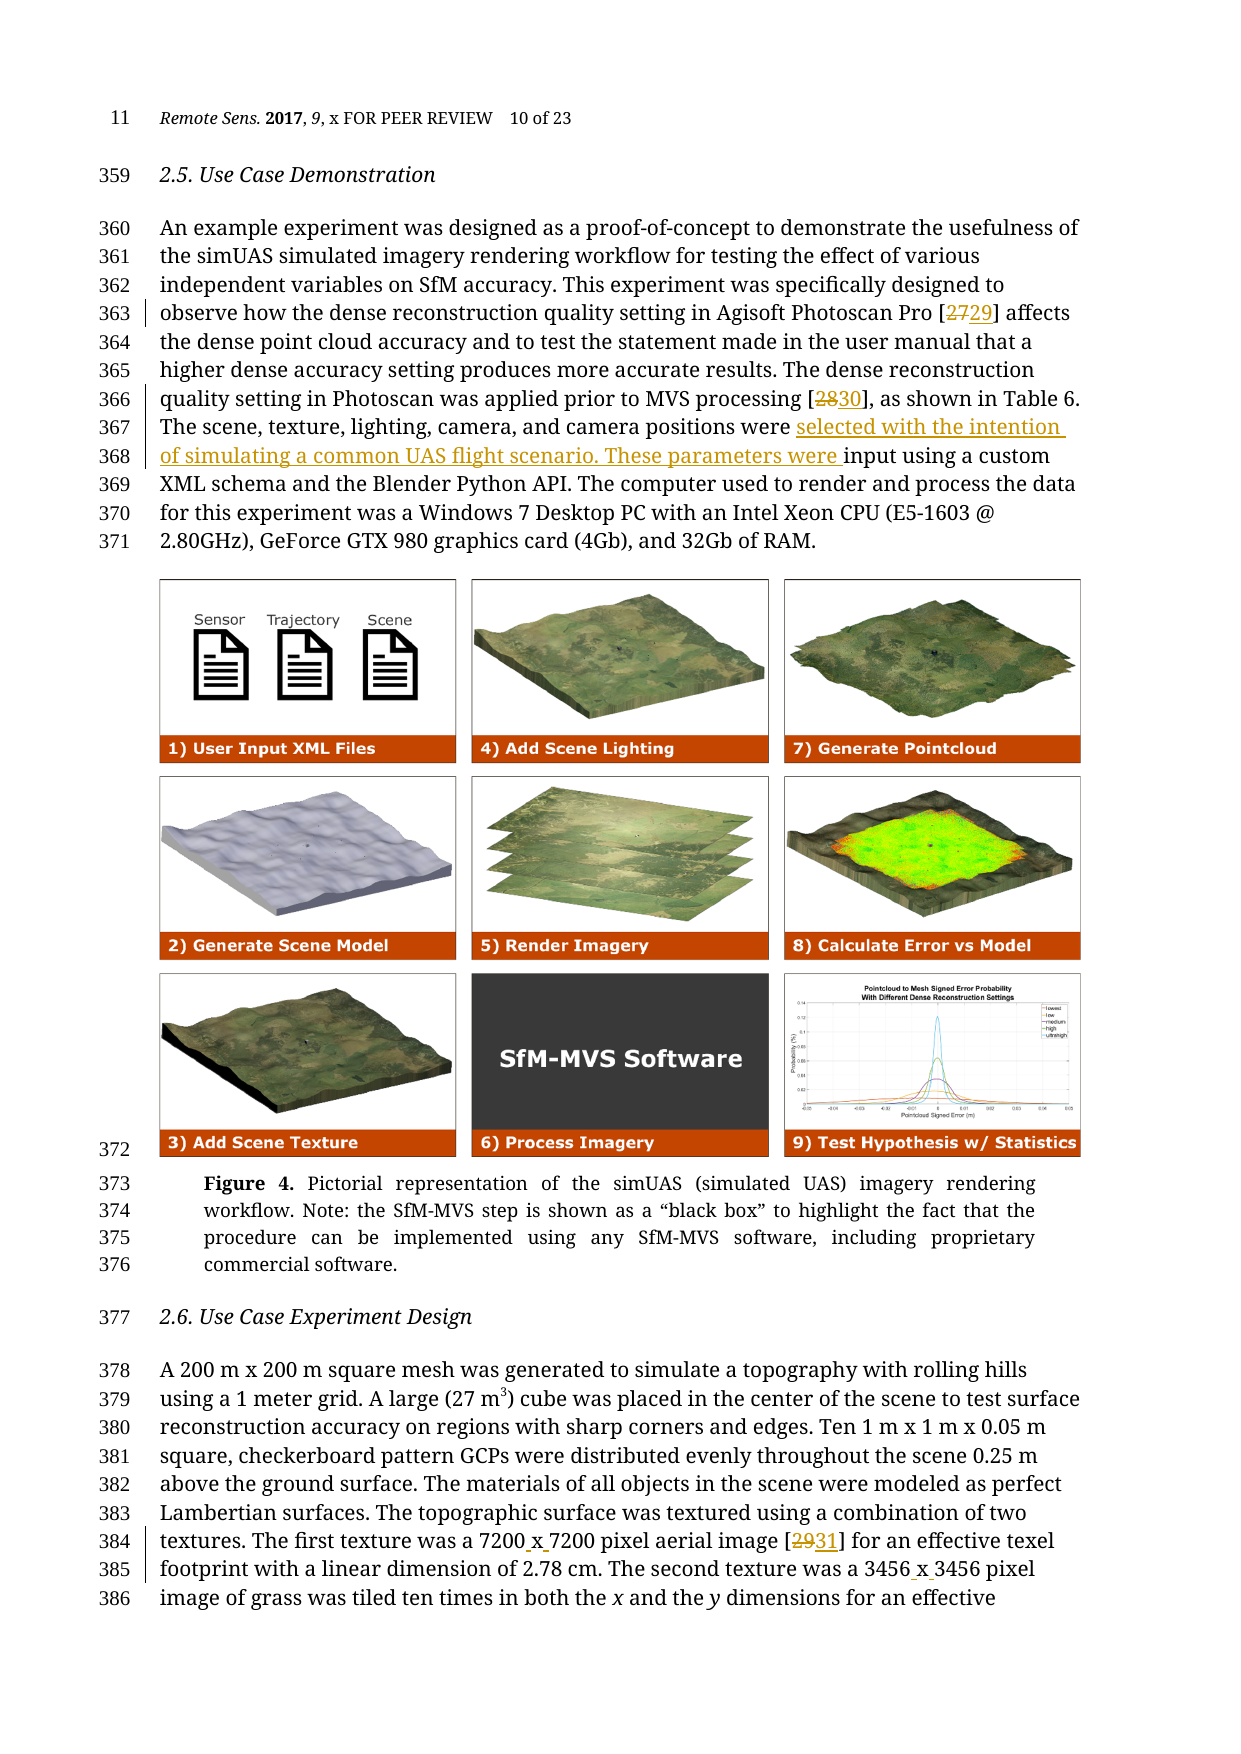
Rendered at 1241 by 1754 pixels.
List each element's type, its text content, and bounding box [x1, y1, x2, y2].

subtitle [159, 1356, 1081, 1611]
subtitle 2.6. Use Case Experiment Design [159, 1302, 1081, 1331]
picture [159, 579, 1081, 1157]
text Figure 4. Pictorial representation of the simUAS (simulated UAS) imagery rendering workflow. Note: the SfM-MVS step is shown as a “black box” to highlight the fact that the procedure can be implemented using any SfM-MVS software, including proprietary commercial software. [204, 1169, 1036, 1277]
subtitle An example experiment was designed as a proof-of-concept to demonstrate the usefulness of the simUAS simulated imagery rendering workflow for testing the effect of various independent variables on SfM accuracy. This experiment was specifically designed to observe how the dense reconstruction quality setting in Agisoft Photoscan Pro [] affects the dense point cloud accuracy and to test the statement made in the user manual that a higher dense accuracy setting produces more accurate results. The dense reconstruction quality setting in Photoscan was applied prior to MVS processing [], as shown in Table 6. The scene, texture, lighting, camera, and camera positions were input using a custom XML schema and the Blender Python API. The computer used to render and process the data for this experiment was a Windows 7 Desktop PC with an Intel Xeon CPU (E5-1603 @ 2.80GHz), GeForce GTX 980 graphics card (4Gb), and 32Gb of RAM. [159, 213, 1081, 554]
subtitle 2.5. Use Case Demonstration [159, 160, 1081, 188]
